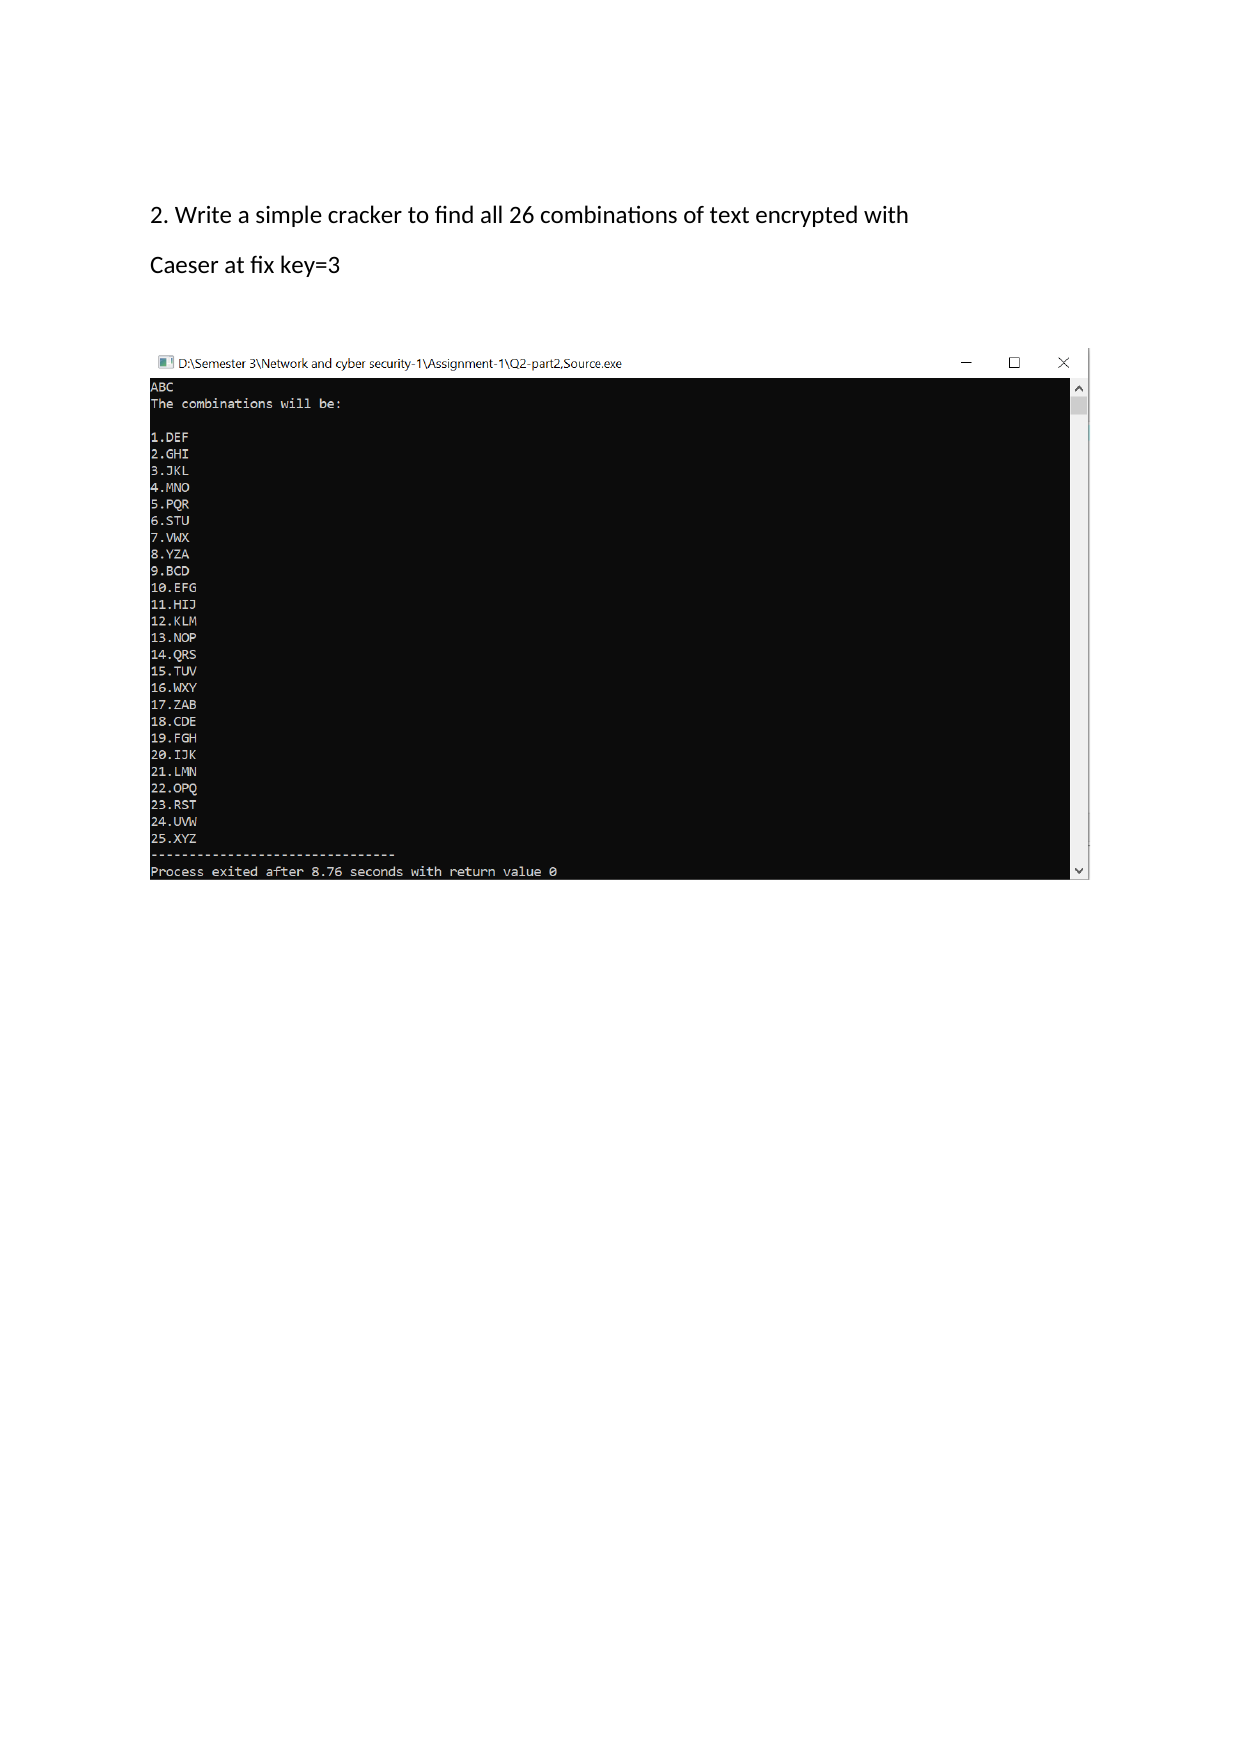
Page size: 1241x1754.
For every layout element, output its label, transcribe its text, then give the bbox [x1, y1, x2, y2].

text 2. Write a simple cracker to find all 26 combinations of text encrypted with [150, 199, 1090, 230]
text Caeser at fix key=3 [150, 249, 1090, 280]
picture [150, 348, 1091, 880]
